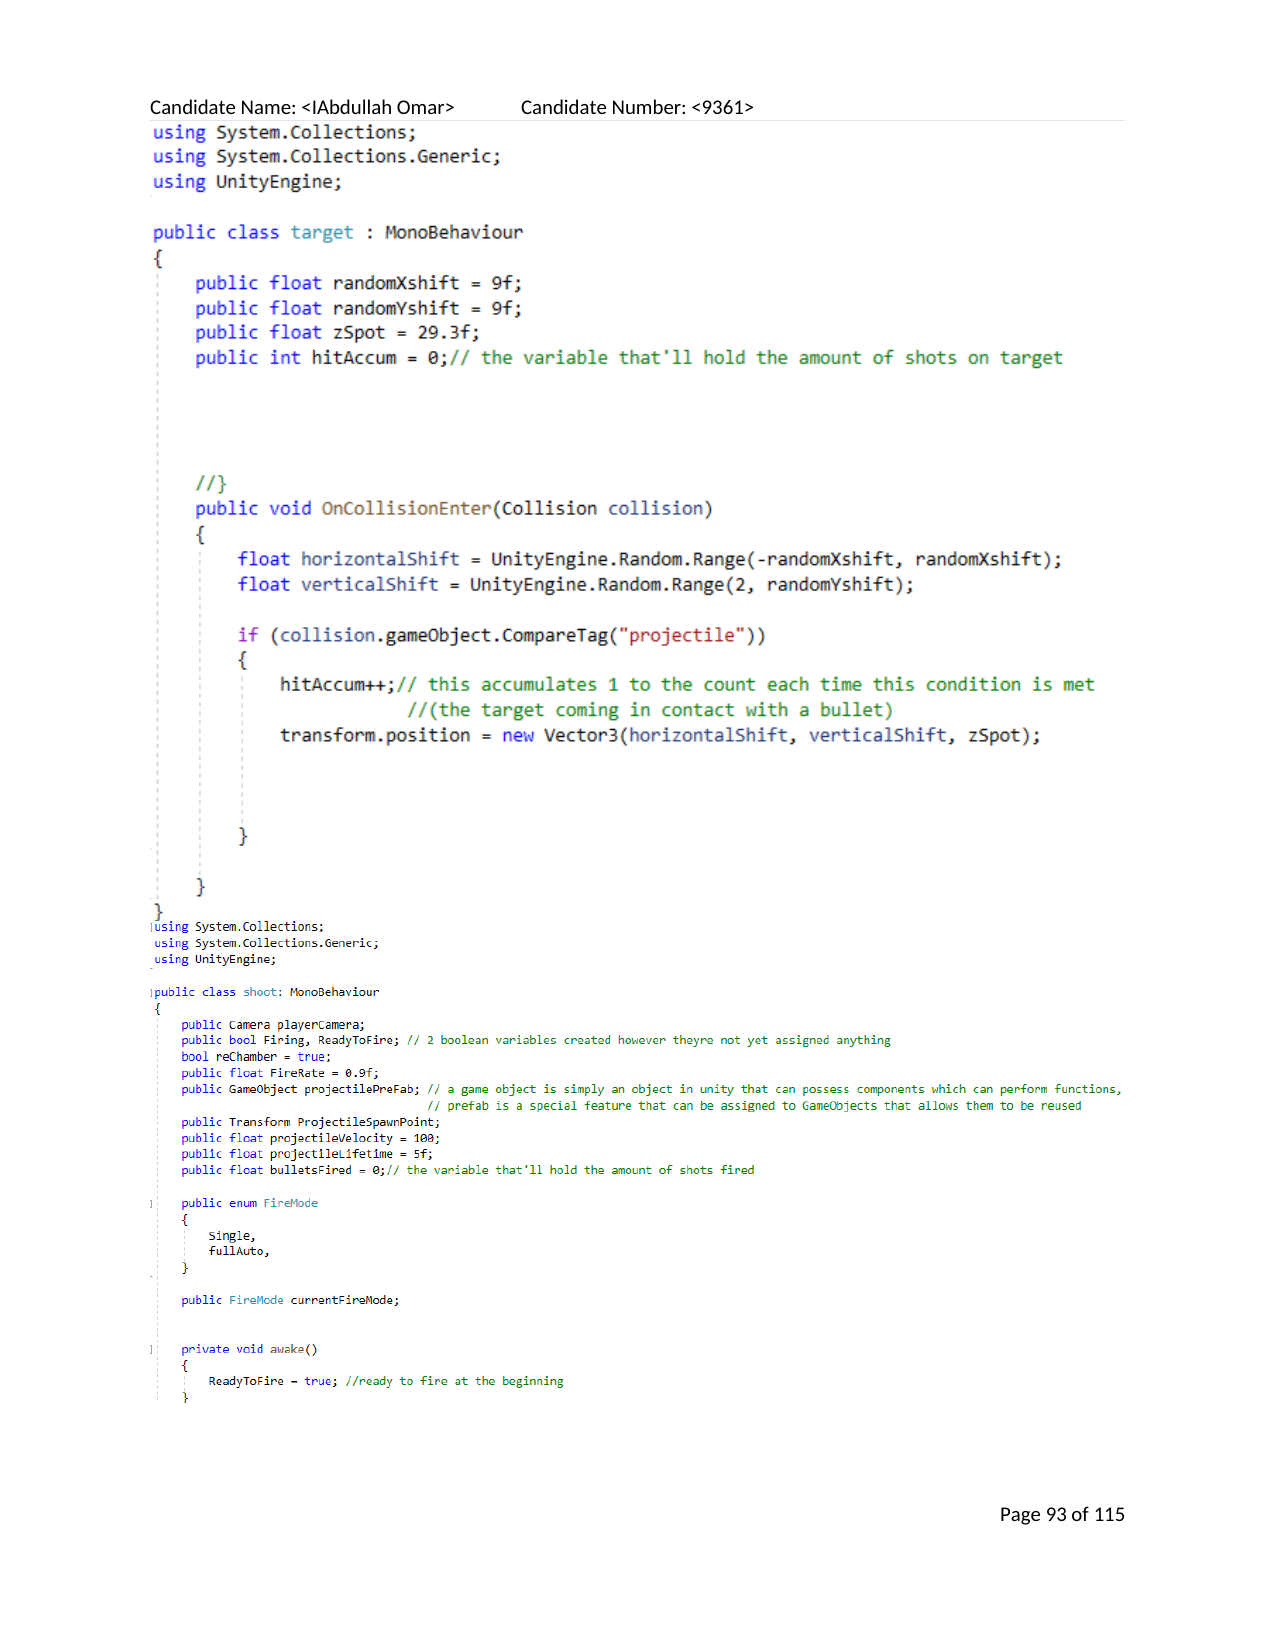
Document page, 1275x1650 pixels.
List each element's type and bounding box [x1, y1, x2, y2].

picture [150, 120, 1125, 1403]
